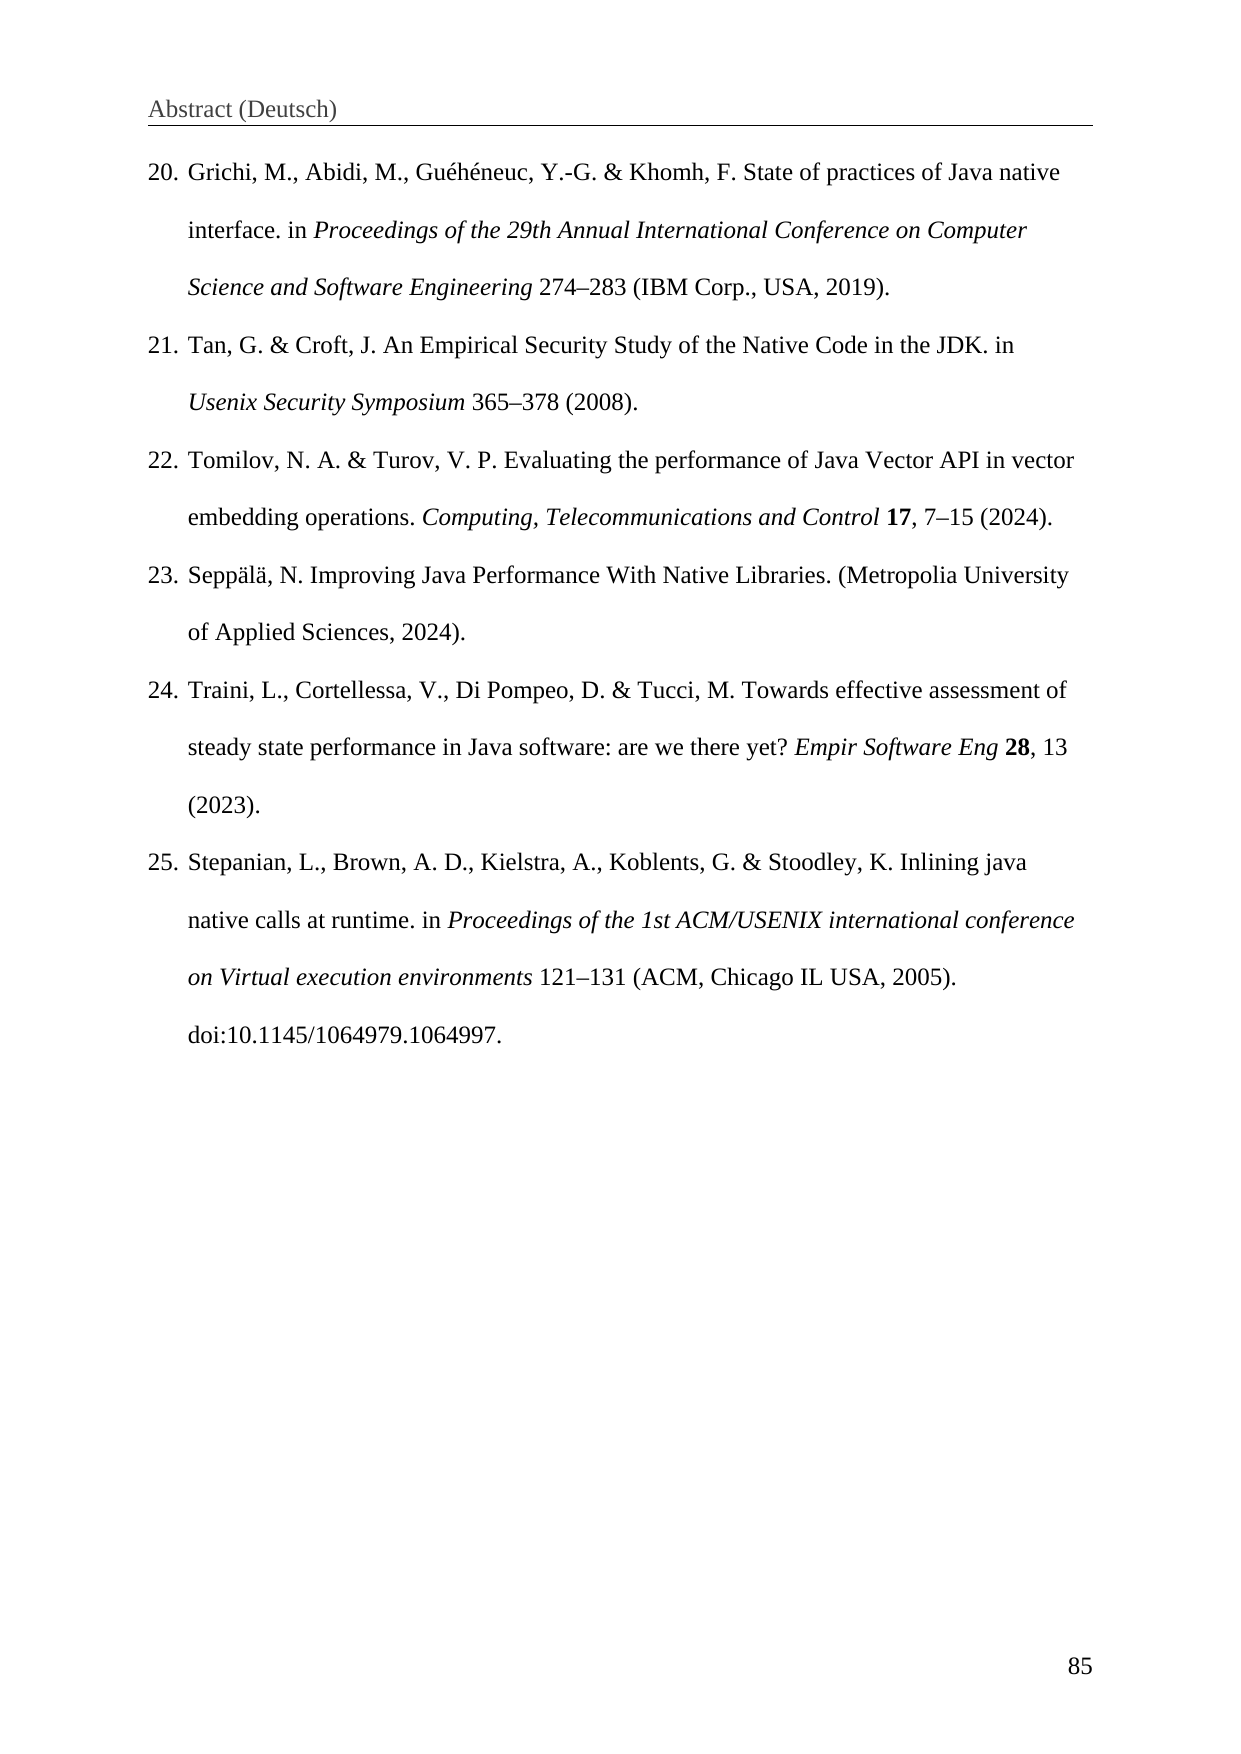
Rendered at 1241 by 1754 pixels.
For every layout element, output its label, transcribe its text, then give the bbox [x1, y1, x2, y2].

text 21. Tan, G. & Croft, J. An Empirical Security Study of the Native Code in the JDK. in Usenix Security Symposium 365–378 (2008). [148, 330, 1093, 416]
text 24. Traini, L., Cortellessa, V., Di Pompeo, D. & Tucci, M. Towards effective assessment of steady state performance in Java software: are we there yet? Empir Software Eng 28, 13 (2023). [148, 675, 1093, 819]
text 25. Stepanian, L., Brown, A. D., Kielstra, A., Koblents, G. & Stoodley, K. Inlining java native calls at runtime. in Proceedings of the 1st ACM/USENIX international conference on Virtual execution environments 121–131 (ACM, Chicago IL USA, 2005). doi:10.1145/1064979.1064997. [148, 847, 1093, 1049]
text 20. Grichi, M., Abidi, M., Guéhéneuc, Y.-G. & Khomh, F. State of practices of Java native interface. in Proceedings of the 29th Annual International Conference on Computer Science and Software Engineering 274–283 (IBM Corp., USA, 2019). [148, 157, 1093, 301]
text 22. Tomilov, N. A. & Turov, V. P. Evaluating the performance of Java Vector API in vector embedding operations. Computing, Telecommunications and Control 17, 7–15 (2024). [148, 445, 1093, 531]
text 23. Seppälä, N. Improving Java Performance With Native Libraries. (Metropolia University of Applied Sciences, 2024). [148, 560, 1093, 646]
